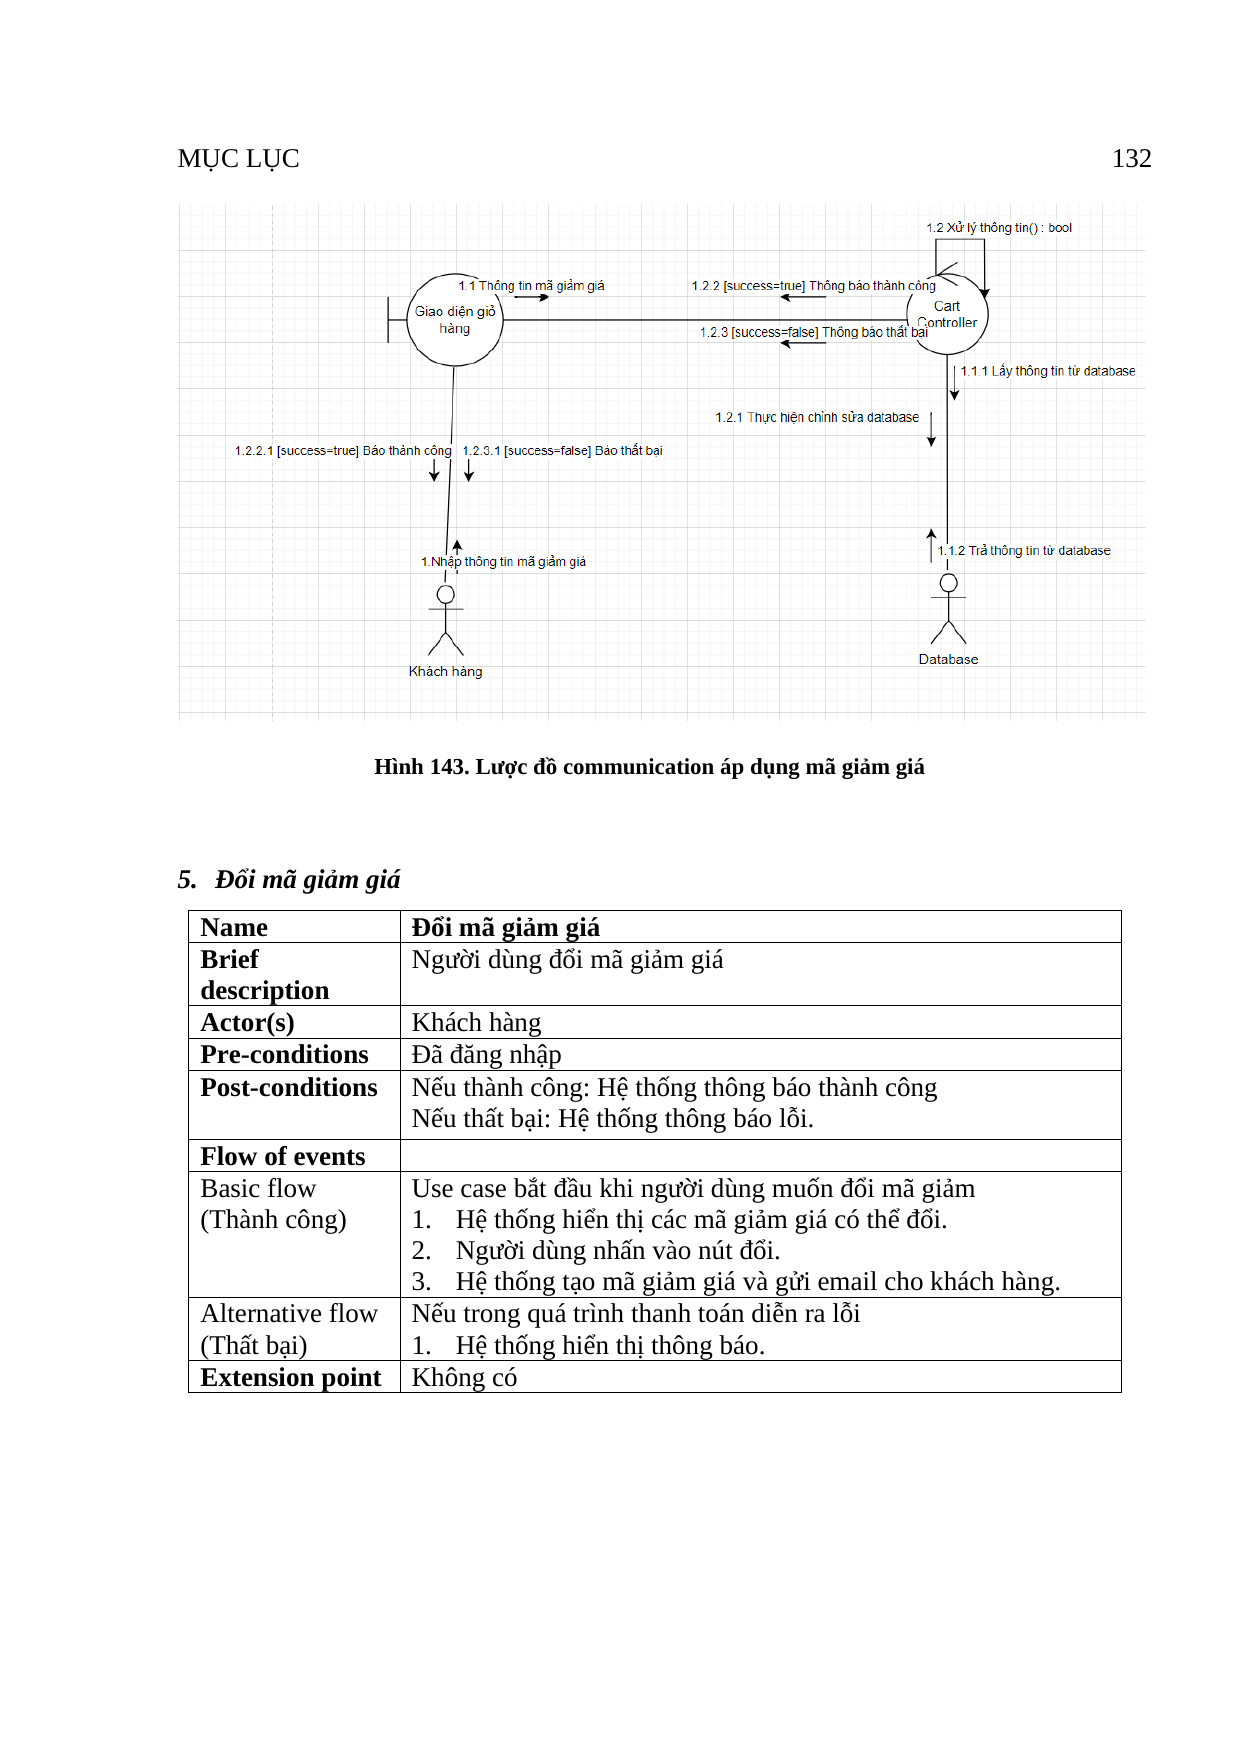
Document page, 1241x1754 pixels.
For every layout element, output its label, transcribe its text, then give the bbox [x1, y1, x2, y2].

table_cell Người dùng đổi mã giảm giá [401, 943, 1121, 1005]
table_cell Actor(s) [189, 1006, 400, 1038]
table_cell Post-conditions [189, 1071, 400, 1139]
table_cell [401, 1140, 1121, 1171]
table_cell Đã đăng nhập [401, 1039, 1121, 1070]
table_cell Khách hàng [401, 1006, 1121, 1038]
table_cell Không có [401, 1361, 1121, 1392]
table_header Name [189, 911, 400, 942]
table_cell Nếu thành công: Hệ thống thông báo thành công Nếu thất bại: Hệ thống thông báo lỗi. [401, 1071, 1121, 1139]
table_cell Flow of events [189, 1140, 400, 1171]
subtitle Đổi mã giảm giá [177, 863, 1122, 894]
table_header Đổi mã giảm giá [401, 911, 1121, 942]
table_cell Use case bắt đầu khi người dùng muốn đổi mã giảm Hệ thống hiển thị các mã giảm giá có thể đổi. Người dùng nhấn vào nút đổi. Hệ thống tạo mã giảm giá và gửi email cho khách hàng. [401, 1172, 1121, 1297]
table_cell Extension point [189, 1361, 400, 1392]
table_cell Pre-conditions [189, 1039, 400, 1070]
table_cell Nếu trong quá trình thanh toán diễn ra lỗi Hệ thống hiển thị thông báo. [401, 1298, 1121, 1360]
table_cell Brief description [189, 943, 400, 1005]
table_cell Basic flow (Thành công) [189, 1172, 400, 1297]
table_cell Alternative flow (Thất bại) [189, 1298, 400, 1360]
picture [177, 204, 1146, 721]
